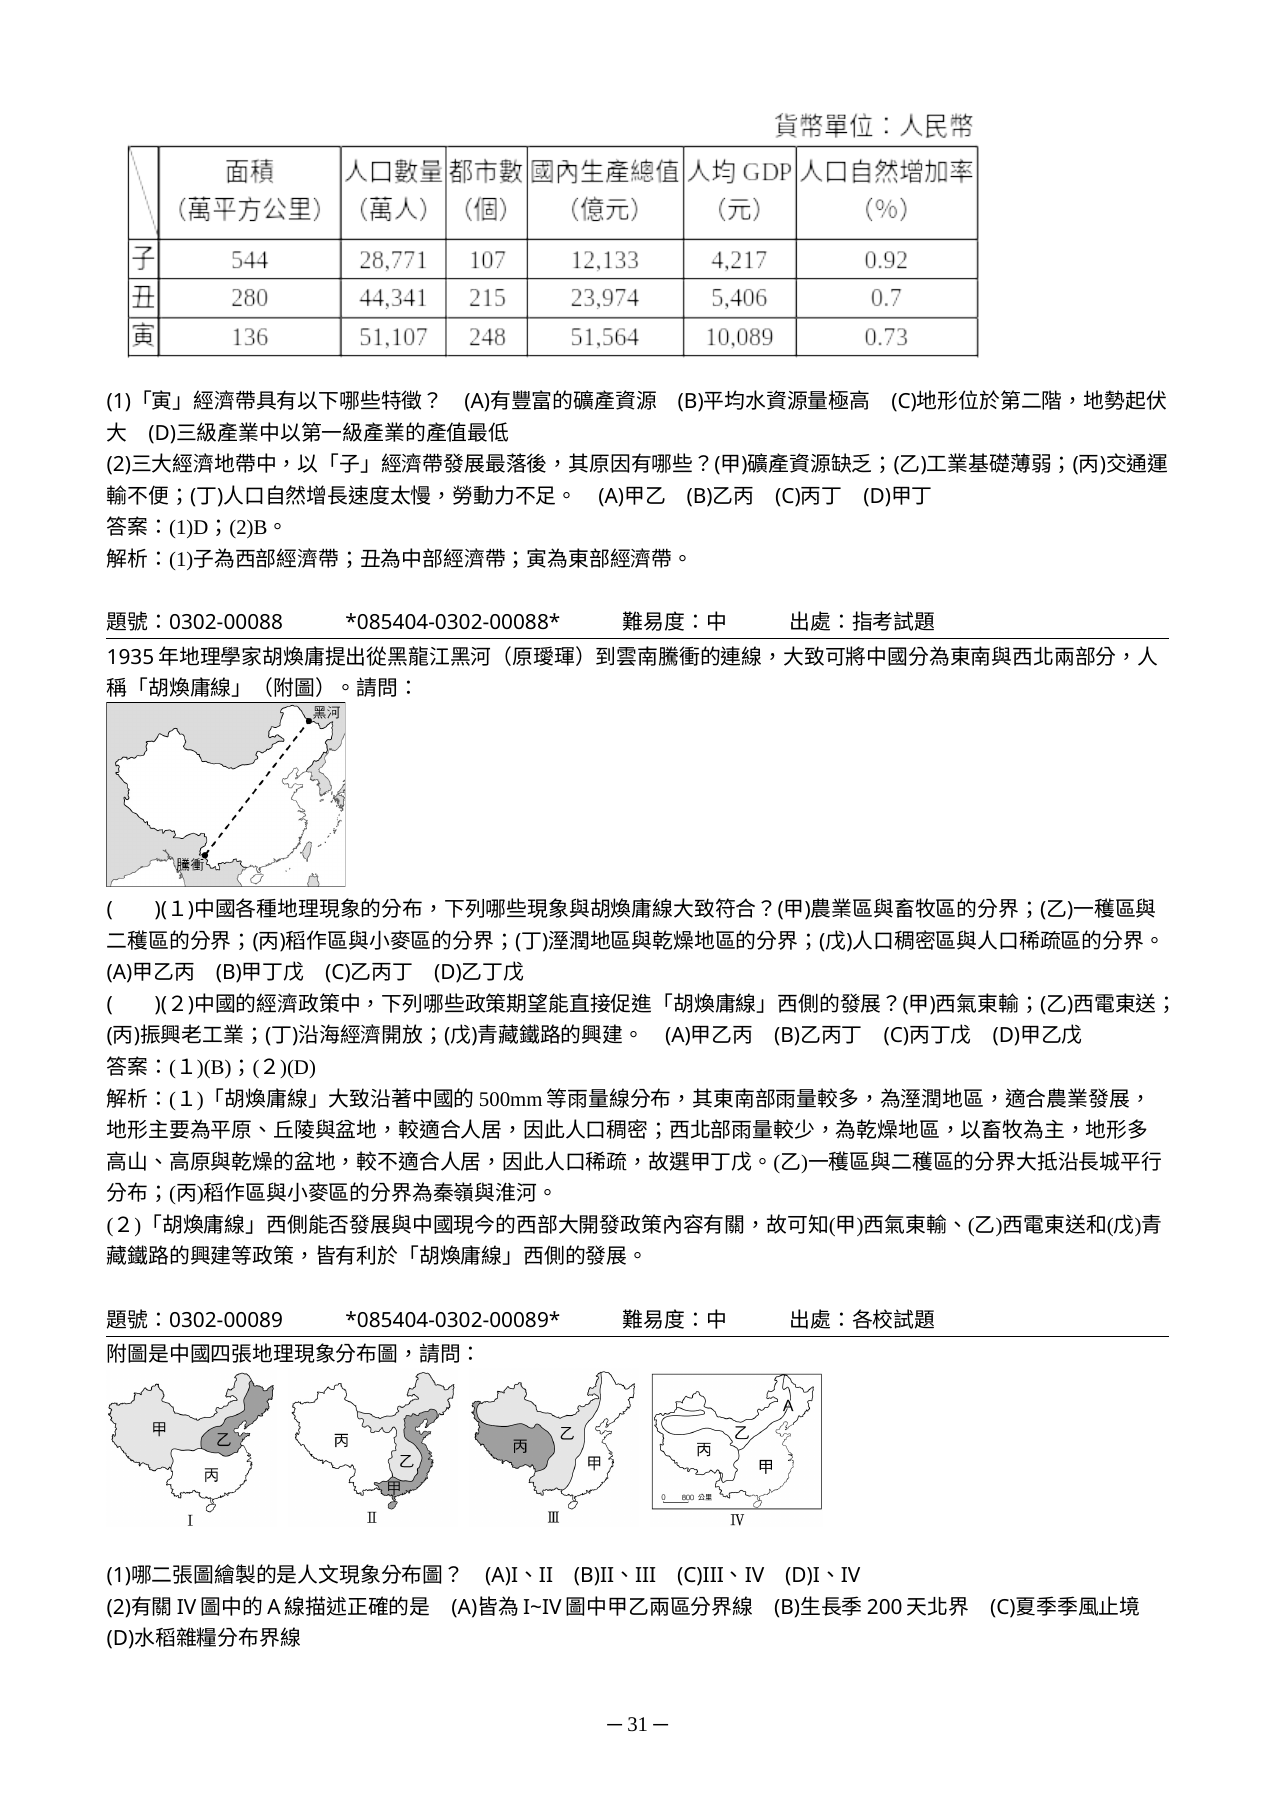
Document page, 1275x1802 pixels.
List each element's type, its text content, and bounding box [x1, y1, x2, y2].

picture [287, 1368, 458, 1527]
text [106, 100, 1169, 510]
picture [106, 1370, 277, 1527]
picture [649, 1371, 824, 1527]
text 答案：(1)D；(2)B。 [106, 510, 1169, 542]
text 1935年地理學家胡煥庸提出從黑龍江黑河（原璦琿）到雲南騰衝的連線，大致可將中國分為東南與西北兩部分，人稱「胡煥庸線」（附圖）。請問： ( )(１)中國各種地理現象的分布，下列哪些現象與胡煥庸線大致符合？(甲)農業區與畜牧區的分界；(乙)一穫區與二穫區的分界；(丙)稻作區與小麥區的分界；(丁)溼潤地區與乾燥地區的分界；(戊)人口稠密區與人口稀疏區的分界。 (A)甲乙丙 (B)甲丁戊 (C)乙丙丁 (D)乙丁戊 ( )(２)中國的經濟政策中，下列哪些政策期望能直接促進「胡煥庸線」西側的發展？(甲)西氣東輸；(乙)西電東送；(丙)振興老工業；(丁)沿海經濟開放；(戊)青藏鐵路的興建。 (A)甲乙丙 (B)乙丙丁 (C)丙丁戊 (D)甲乙戊 [106, 639, 1169, 1050]
picture [468, 1368, 639, 1527]
text 題號：0302-00088 *085404-0302-00088* 難易度：中 出處：指考試題 [106, 605, 1169, 638]
picture [106, 702, 346, 887]
text 解析：(１)「胡煥庸線」大致沿著中國的等雨量線分布，其東南部雨量較多，為溼潤地區，適合農業發展，地形主要為平原、丘陵與盆地，較適合人居，因此人口稠密；西北部雨量較少，為乾燥地區，以畜牧為主，地形多高山、高原與乾燥的盆地，較不適合人居，因此人口稀疏，故選甲丁戊。(乙)一穫區與二穫區的分界大抵沿長城平行分布；(丙)稻作區與小麥區的分界為秦嶺與淮河。 (２)「胡煥庸線」西側能否發展與中國現今的西部大開發政策內容有關，故可知(甲)西氣東輸、(乙)西電東送和(戊)青藏鐵路的興建等政策，皆有利於「胡煥庸線」西側的發展。 [106, 1081, 1169, 1271]
text 題號：0302-00089 *085404-0302-00089* 難易度：中 出處：各校試題 [106, 1302, 1169, 1336]
text 答案：(１)(B)；(２)(D) [106, 1050, 1169, 1081]
text 解析：(1)子為西部經濟帶；丑為中部經濟帶；寅為東部經濟帶。 [106, 542, 1169, 573]
